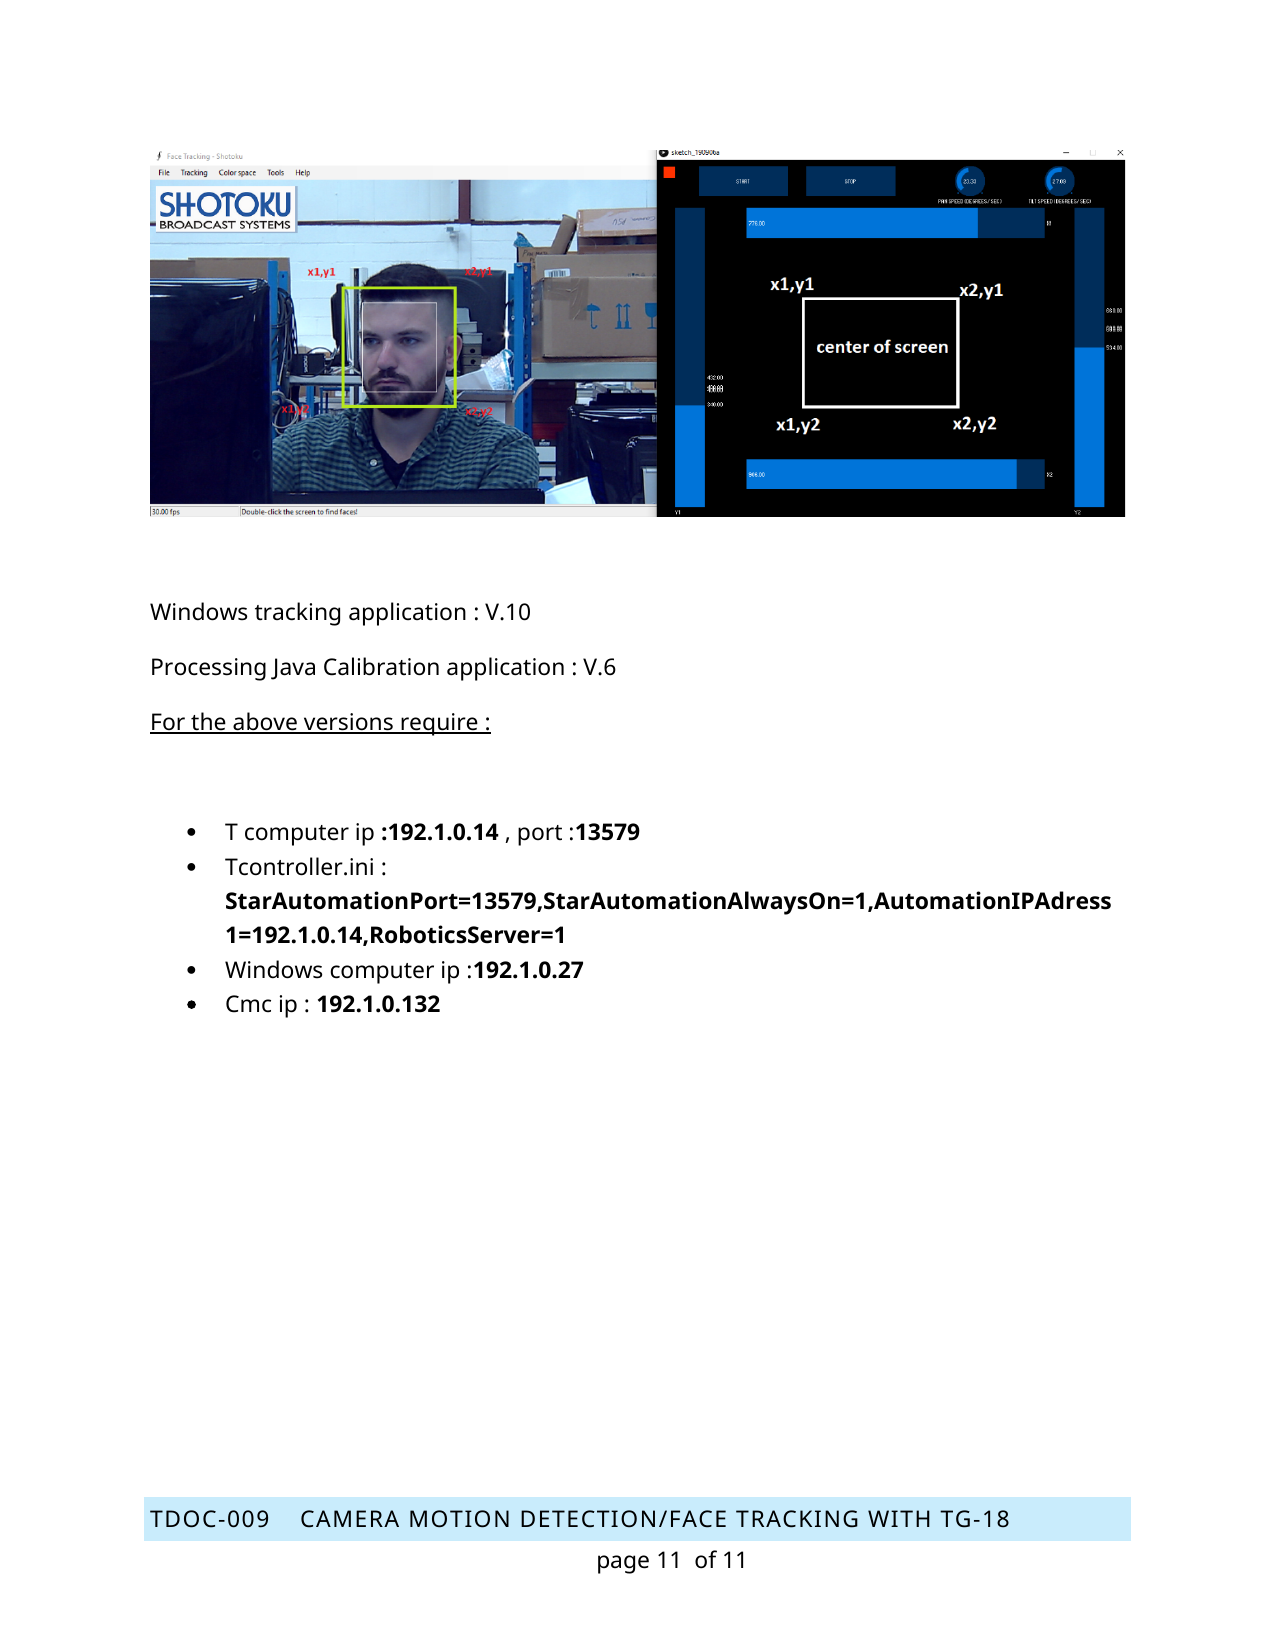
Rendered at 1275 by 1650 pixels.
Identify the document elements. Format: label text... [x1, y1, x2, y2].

picture [150, 150, 1125, 517]
text For the above versions require : [150, 706, 1125, 737]
list Windows computer ip :192.1.0.27 [187, 954, 1125, 985]
text Windows tracking application : V.10 [150, 595, 1125, 627]
list Cmc ip : 192.1.0.132 [187, 988, 1125, 1019]
list T computer ip :192.1.0.14 , port :13579 [187, 816, 1125, 847]
list Tcontroller.ini : StarAutomationPort=13579,StarAutomationAlwaysOn=1,AutomationIPAdress1=192.1.0.14,RoboticsServer=1 [187, 851, 1125, 951]
text Processing Java Calibration application : V.6 [150, 651, 1125, 682]
